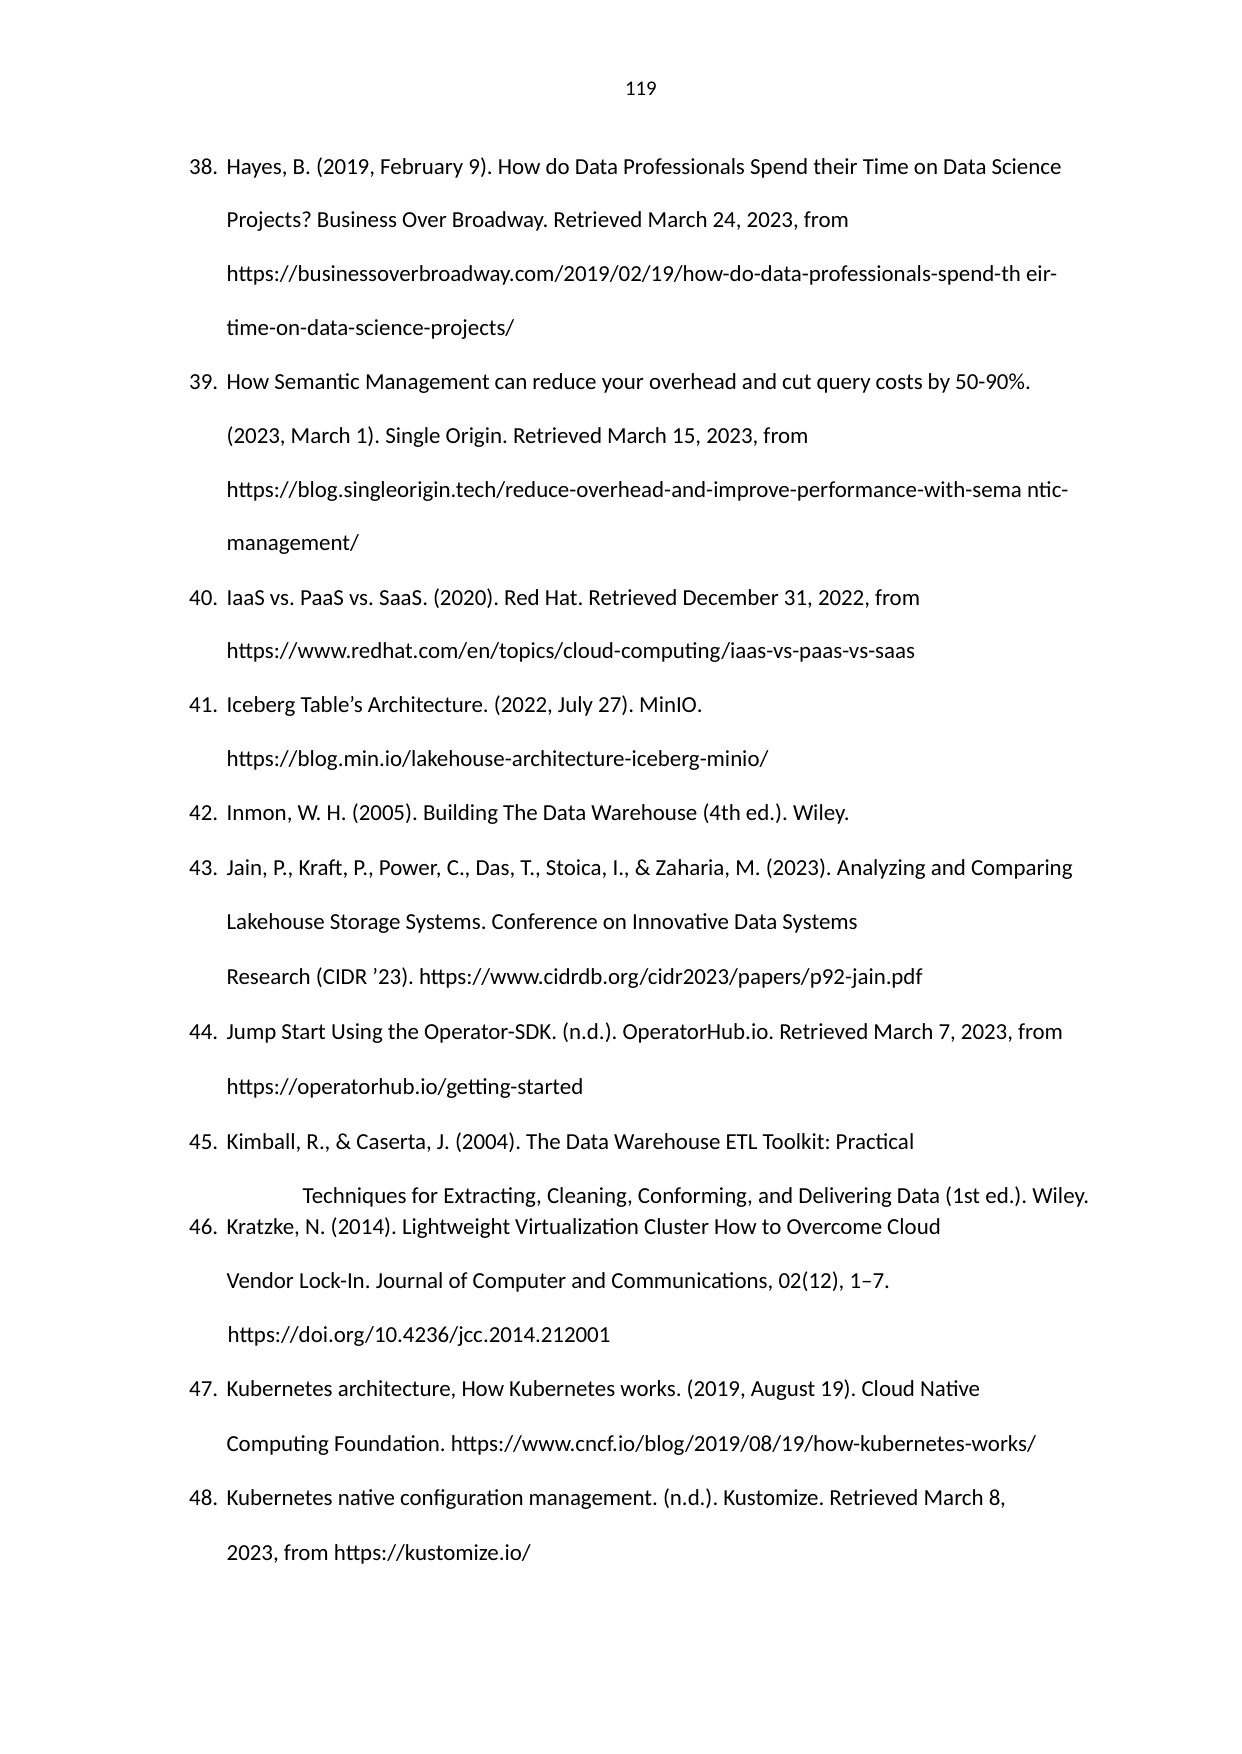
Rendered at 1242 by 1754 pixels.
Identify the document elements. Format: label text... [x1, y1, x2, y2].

text 2023, from https://kustomize.io/ [226, 1538, 1092, 1566]
list Kubernetes native configuration management. (n.d.). Kustomize. Retrieved March 8, [189, 1483, 1092, 1511]
text Research (CIDR ’23). https://www.cidrdb.org/cidr2023/papers/p92-jain.pdf [226, 962, 1092, 990]
text Computing Foundation. https://www.cncf.io/blog/2019/08/19/how-kubernetes-works/ [226, 1429, 1092, 1457]
list Kimball, R., & Caserta, J. (2004). The Data Warehouse ETL Toolkit: Practical [189, 1127, 1092, 1155]
list Jump Start Using the Operator-SDK. (n.d.). OperatorHub.io. Retrieved March 7, 2023, from https://operatorhub.io/getting-started [189, 1017, 1092, 1100]
text https://blog.min.io/lakehouse-architecture-iceberg-minio/ [226, 744, 1092, 772]
list Inmon, W. H. (2005). Building The Data Warehouse (4th ed.). Wiley. [189, 798, 1092, 826]
list Iceberg Table’s Architecture. (2022, July 27). MinIO. [189, 691, 1092, 719]
list Jain, P., Kraft, P., Power, C., Das, T., Stoica, I., & Zaharia, M. (2023). Analyzing and Comparing Lakehouse Storage Systems. Conference on Innovative Data Systems [189, 853, 1092, 935]
list How Semantic Management can reduce your overhead and cut query costs by 50-90%. (2023, March 1). Single Origin. Retrieved March 15, 2023, from https://blog.singleorigin.tech/reduce-overhead-and-improve-performance-with-sema ntic-management/ [189, 367, 1092, 557]
list Kubernetes architecture, How Kubernetes works. (2019, August 19). Cloud Native [189, 1374, 1092, 1402]
list Kratzke, N. (2014). Lightweight Virtualization Cluster How to Overcome Cloud [189, 1212, 1092, 1240]
list Hayes, B. (2019, February 9). How do Data Professionals Spend their Time on Data Science Projects? Business Over Broadway. Retrieved March 24, 2023, from https://businessoverbroadway.com/2019/02/19/how-do-data-professionals-spend-th eir-time-on-data-science-projects/ [189, 152, 1092, 341]
text Vendor Lock-In. Journal of Computer and Communications, 02(12), 1–7. https://doi.org/10.4236/jcc.2014.212001 [226, 1267, 1092, 1348]
text Techniques for Extracting, Cleaning, Conforming, and Delivering Data (1st ed.). Wiley. [189, 1182, 1090, 1209]
list IaaS vs. PaaS vs. SaaS. (2020). Red Hat. Retrieved December 31, 2022, from https://www.redhat.com/en/topics/cloud-computing/iaas-vs-paas-vs-saas [189, 583, 1092, 664]
